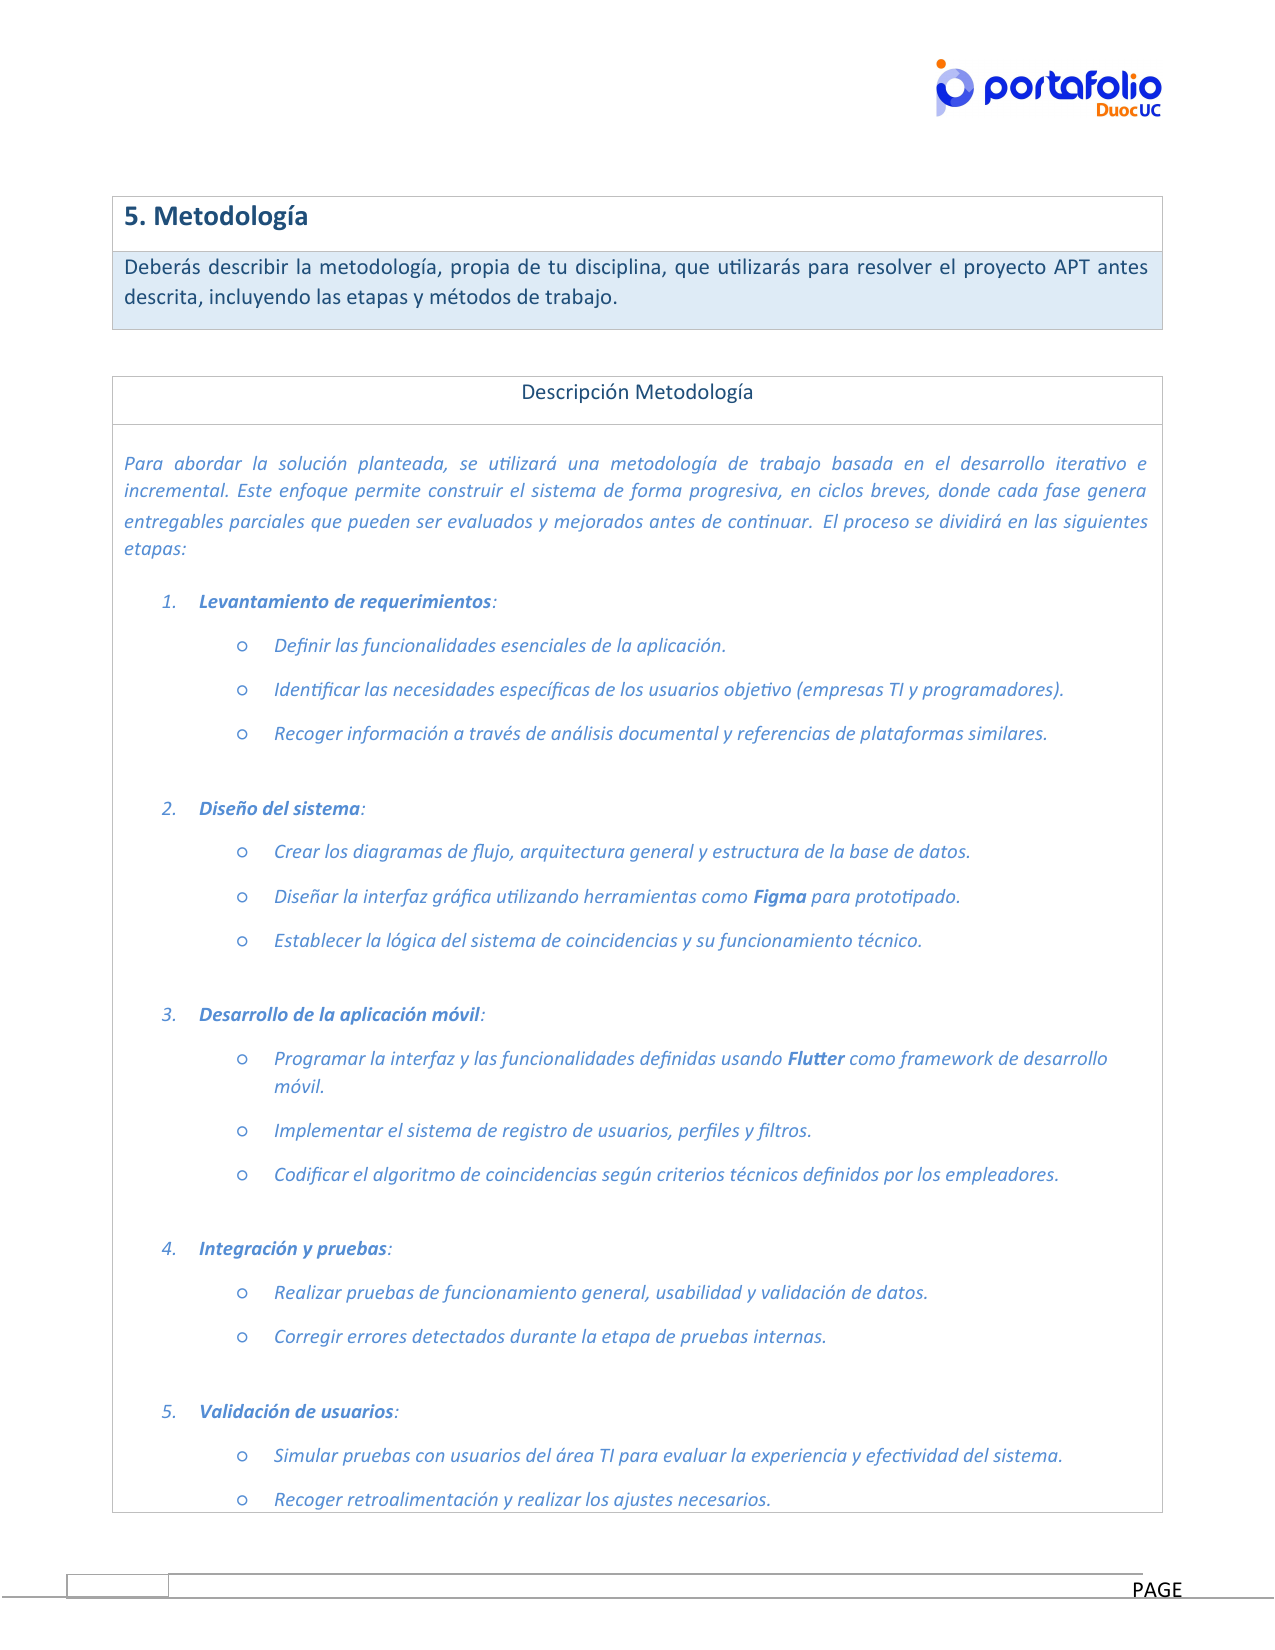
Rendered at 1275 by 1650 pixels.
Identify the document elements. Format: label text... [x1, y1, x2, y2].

table_header 5. Metodología [113, 197, 1162, 251]
table_header Descripción Metodología [113, 377, 1162, 424]
picture [935, 59, 1163, 118]
table_cell Deberás describir la metodología, propia de tu disciplina, que utilizarás para resolver el proyecto APT antes descrita, incluyendo las etapas y métodos de trabajo. [113, 252, 1162, 329]
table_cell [113, 425, 1162, 1512]
